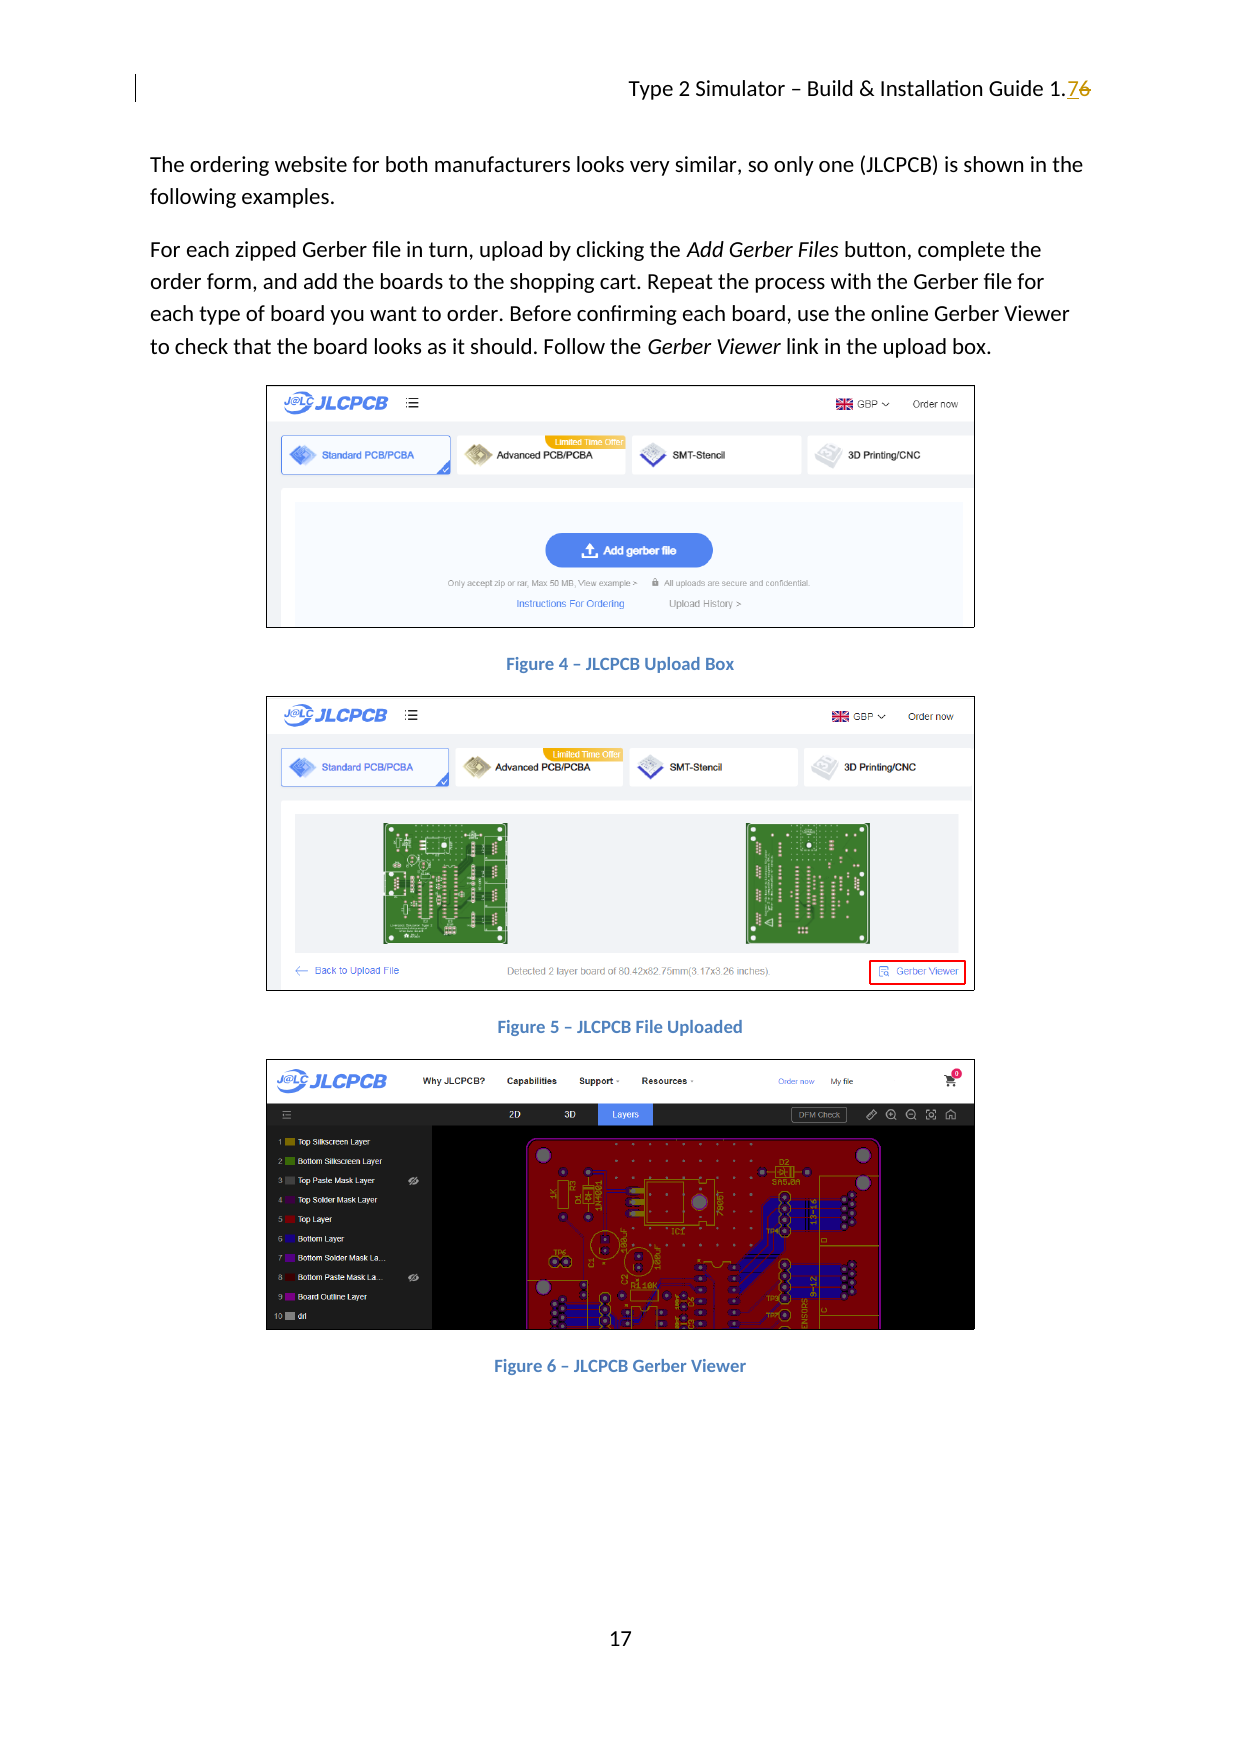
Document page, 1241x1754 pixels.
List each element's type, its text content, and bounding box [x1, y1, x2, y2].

text Figure 5 – JLCPCB File Uploaded [150, 1015, 1090, 1038]
text The ordering website for both manufacturers looks very similar, so only one (JLCPCB) is shown in the following examples. [150, 150, 1090, 210]
picture [267, 697, 974, 990]
text For each zipped Gerber file in turn, upload by clicking the Add Gerber Files button, complete the order form, and add the boards to the shopping cart. Repeat the process with the Gerber file for each type of board you want to order. Before confirming each board, use the online Gerber Viewer to check that the board looks as it should. Follow the Gerber Viewer link in the upload box. [150, 235, 1090, 360]
picture [267, 386, 974, 627]
text Figure 4 – JLCPCB Upload Box [150, 652, 1090, 675]
text Figure 6 – JLCPCB Gerber Viewer [150, 1354, 1090, 1377]
picture [267, 1060, 974, 1329]
